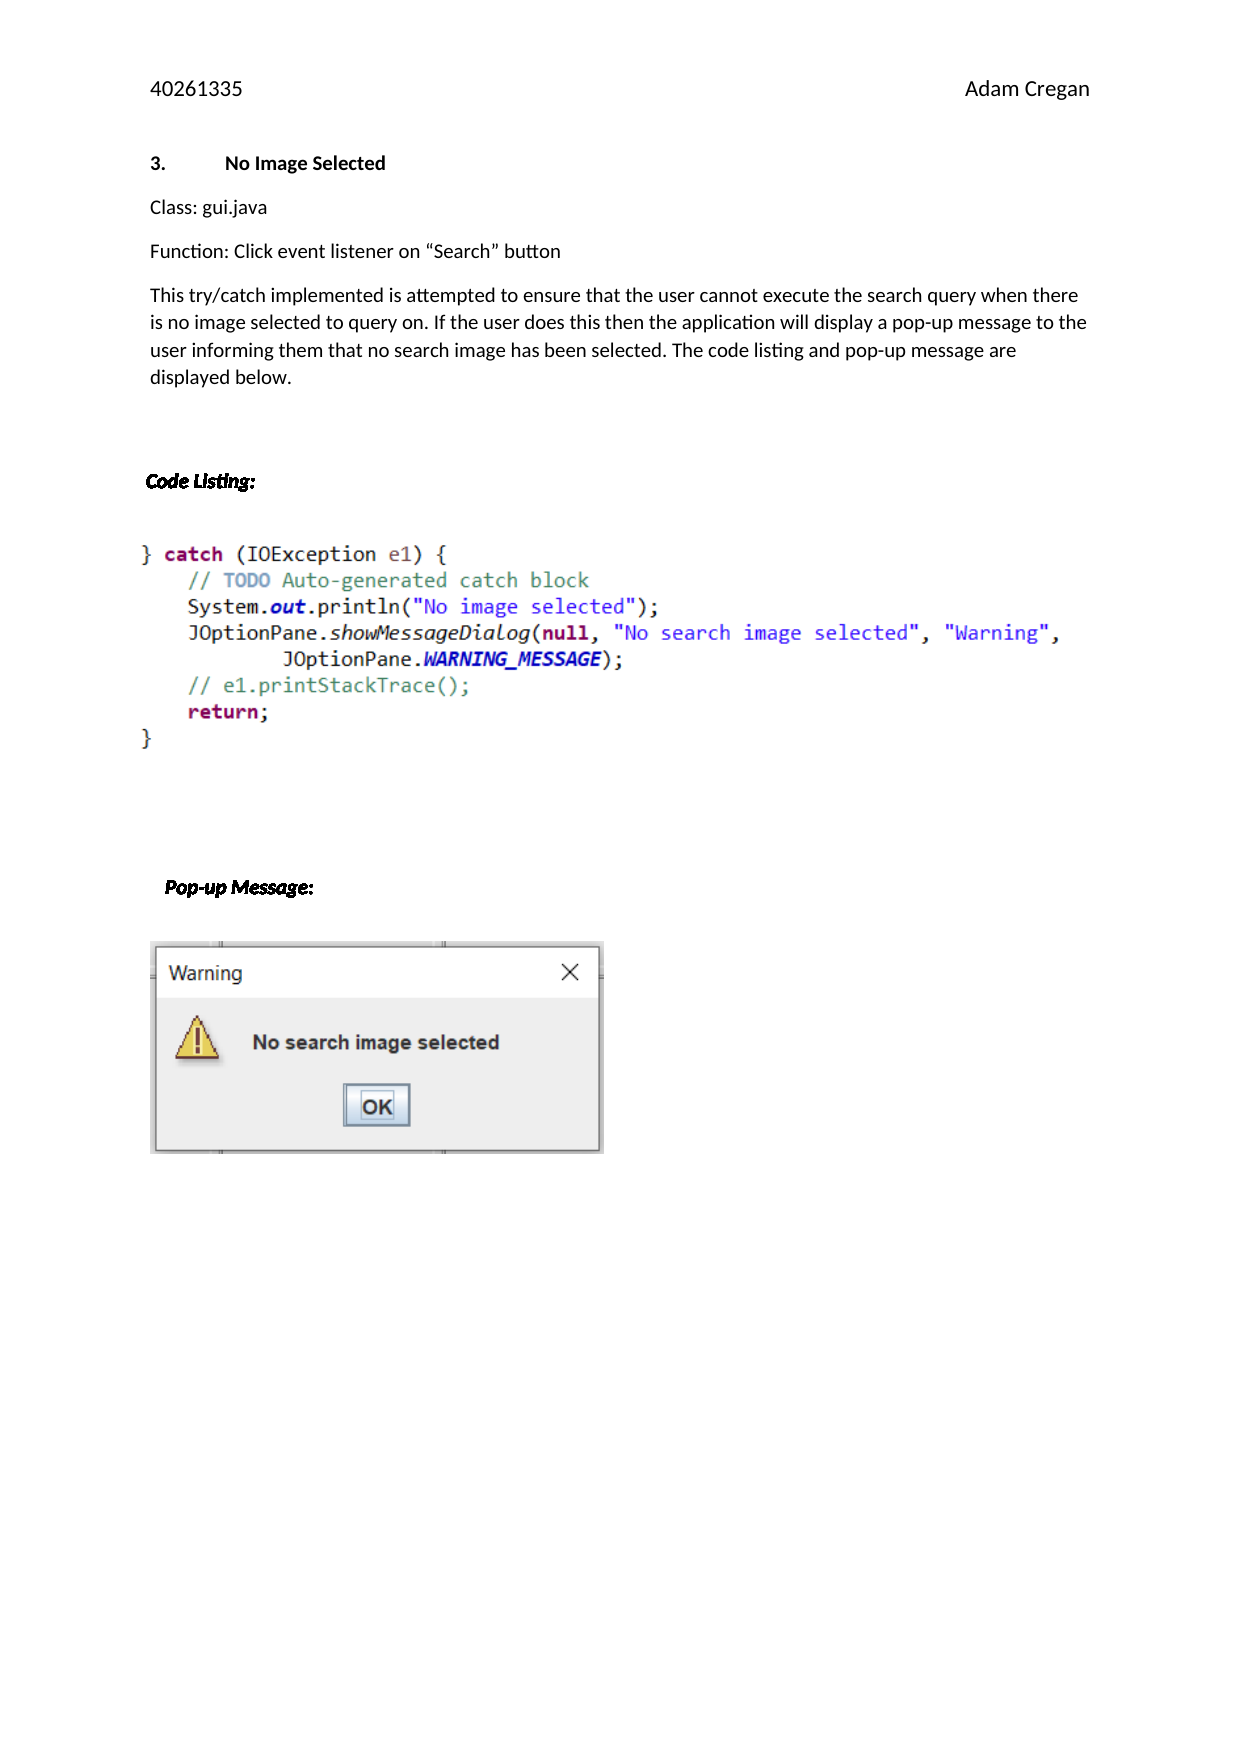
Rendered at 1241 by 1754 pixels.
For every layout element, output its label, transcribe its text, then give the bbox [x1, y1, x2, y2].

text 3. No Image Selected [150, 150, 1090, 175]
text This try/catch implemented is attempted to ensure that the user cannot execute the search query when there is no image selected to query on. If the user does this then the application will display a pop-up message to the user informing them that no search image has been selected. The code listing and pop-up message are displayed below. [150, 282, 1090, 390]
picture [150, 941, 604, 1154]
text Class: gui.java [150, 194, 1090, 219]
text Function: Click event listener on “Search” button [150, 238, 1090, 263]
picture [130, 531, 1071, 758]
